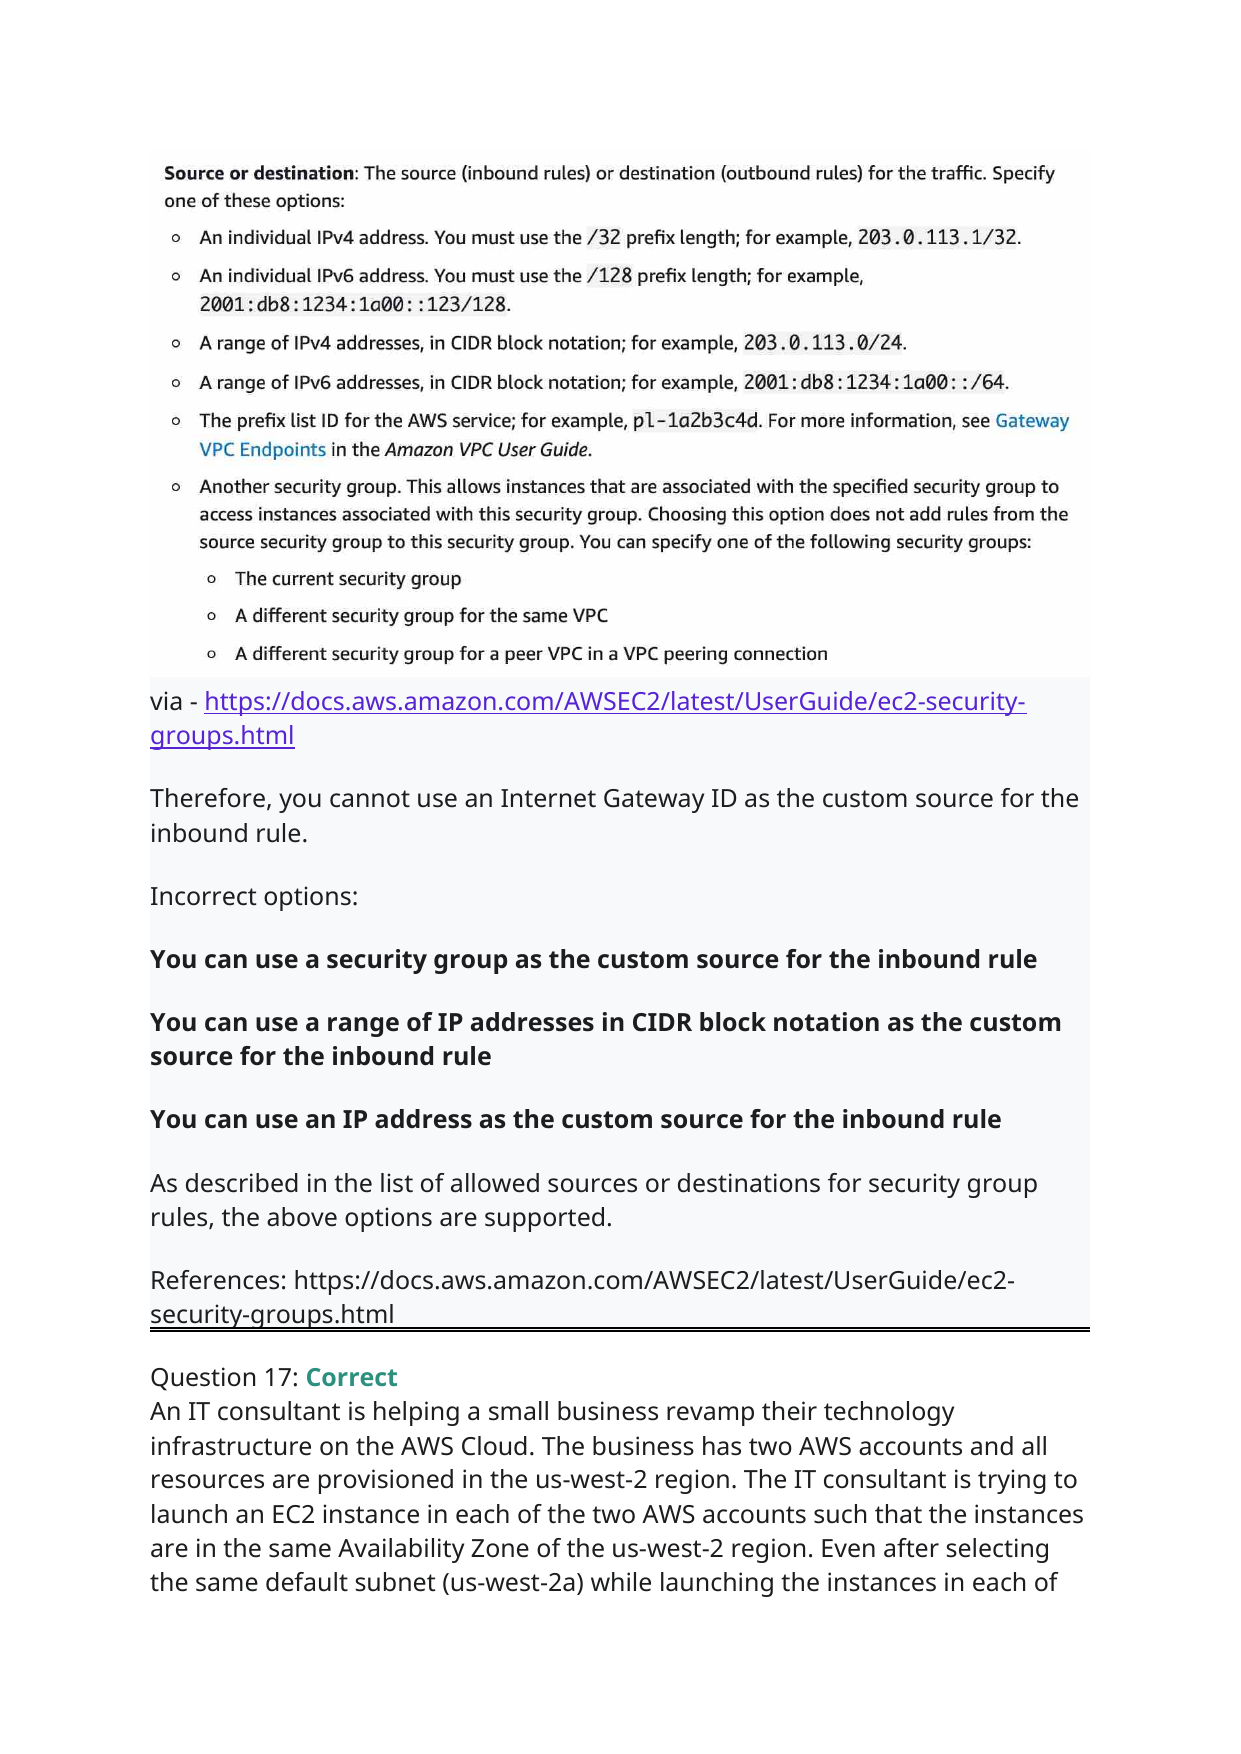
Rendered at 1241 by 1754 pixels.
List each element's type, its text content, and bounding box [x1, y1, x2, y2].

text References: https://docs.aws.amazon.com/AWSEC2/latest/UserGuide/ec2-security-groups.html [150, 1263, 1090, 1327]
text Please see this list of allowed source or destination for security group rules: via - https://docs.aws.amazon.com/AWSEC2/latest/UserGuide/ec2-security-groups.html [150, 677, 1090, 752]
text Question 17: Correct [150, 1360, 1090, 1394]
text You can use a range of IP addresses in CIDR block notation as the custom source for the inbound rule [150, 1005, 1090, 1073]
text You can use a security group as the custom source for the inbound rule [150, 942, 1090, 976]
text Incorrect options: [150, 878, 1090, 912]
picture [150, 150, 1091, 677]
text Therefore, you cannot use an Internet Gateway ID as the custom source for the inbound rule. [150, 781, 1090, 849]
text You can use an IP address as the custom source for the inbound rule [150, 1102, 1090, 1136]
text As described in the list of allowed sources or destinations for security group rules, the above options are supported. [150, 1165, 1090, 1233]
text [150, 1394, 1090, 1598]
